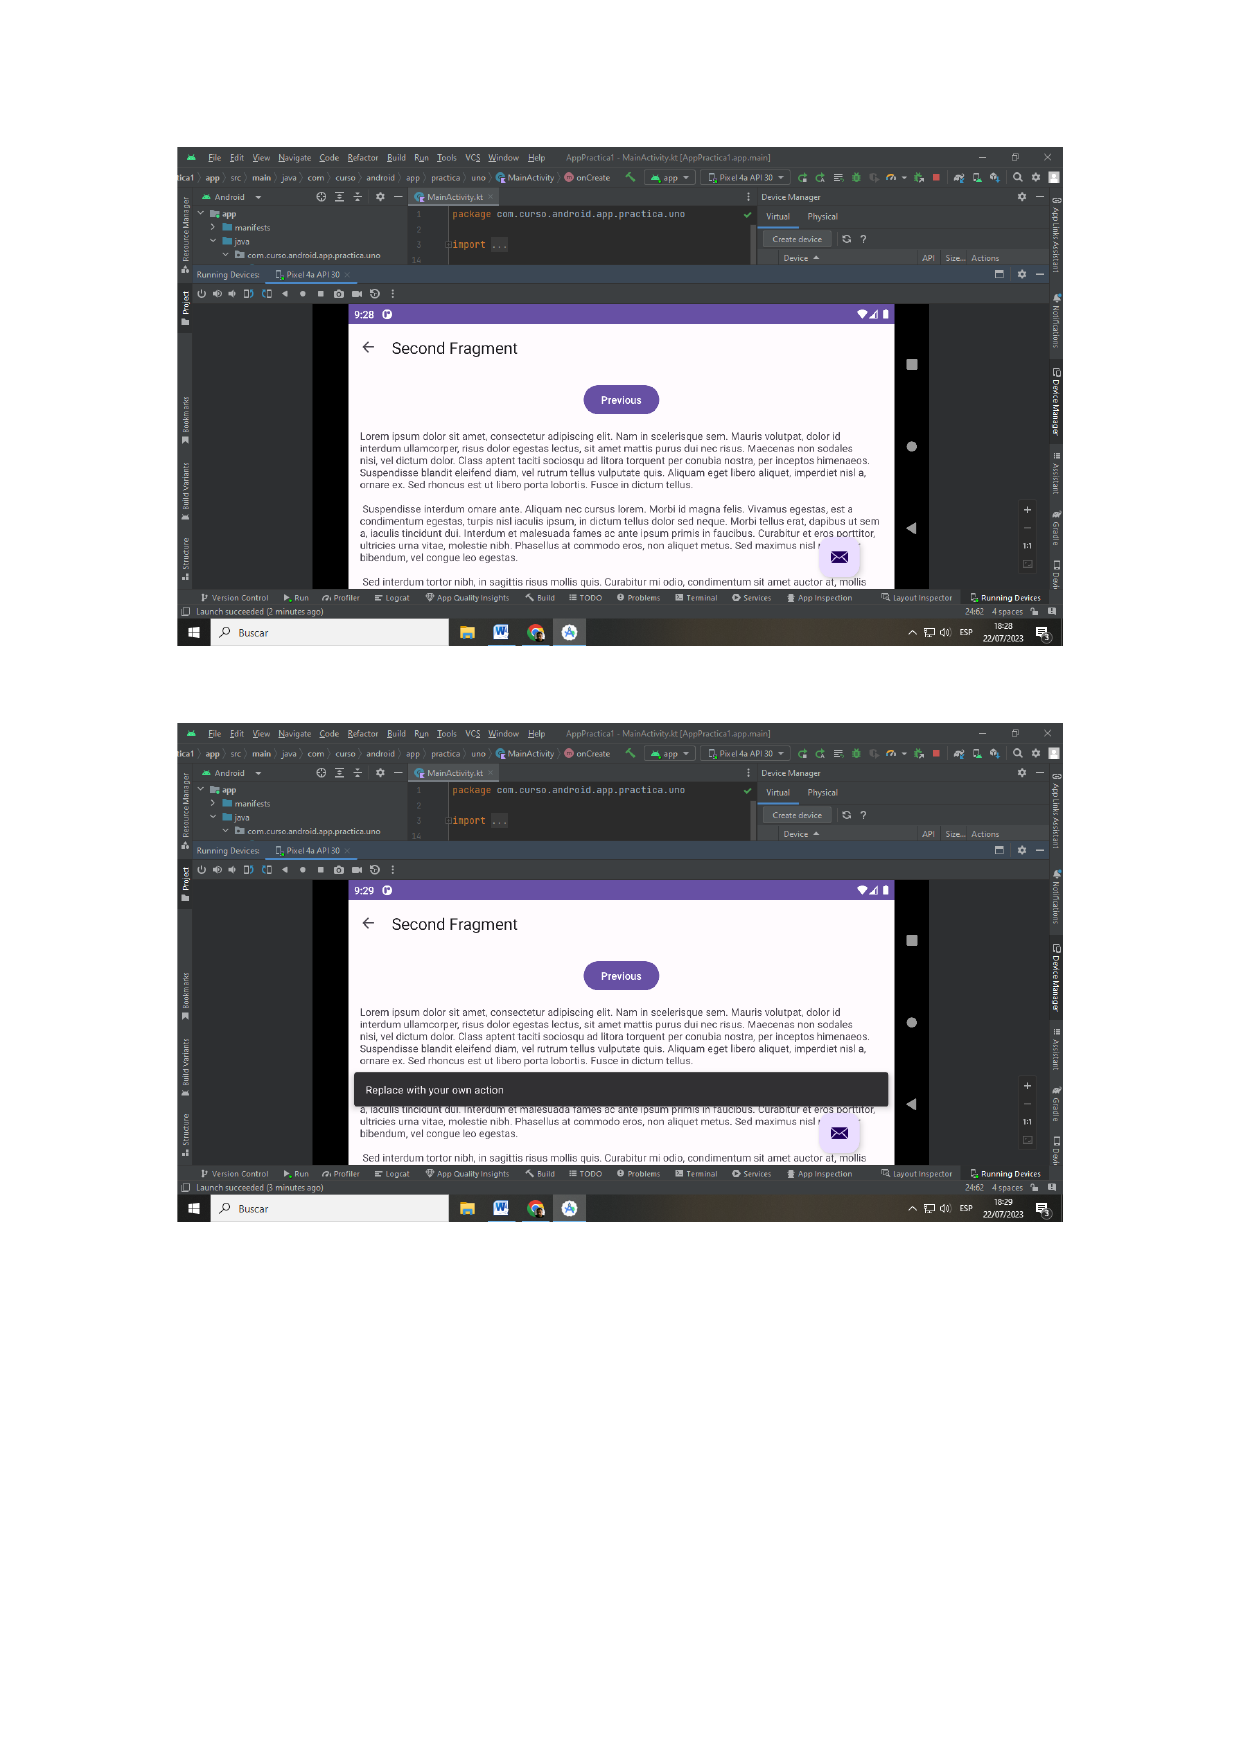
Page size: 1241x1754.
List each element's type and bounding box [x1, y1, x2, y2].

picture [177, 723, 1063, 1222]
picture [177, 147, 1063, 646]
